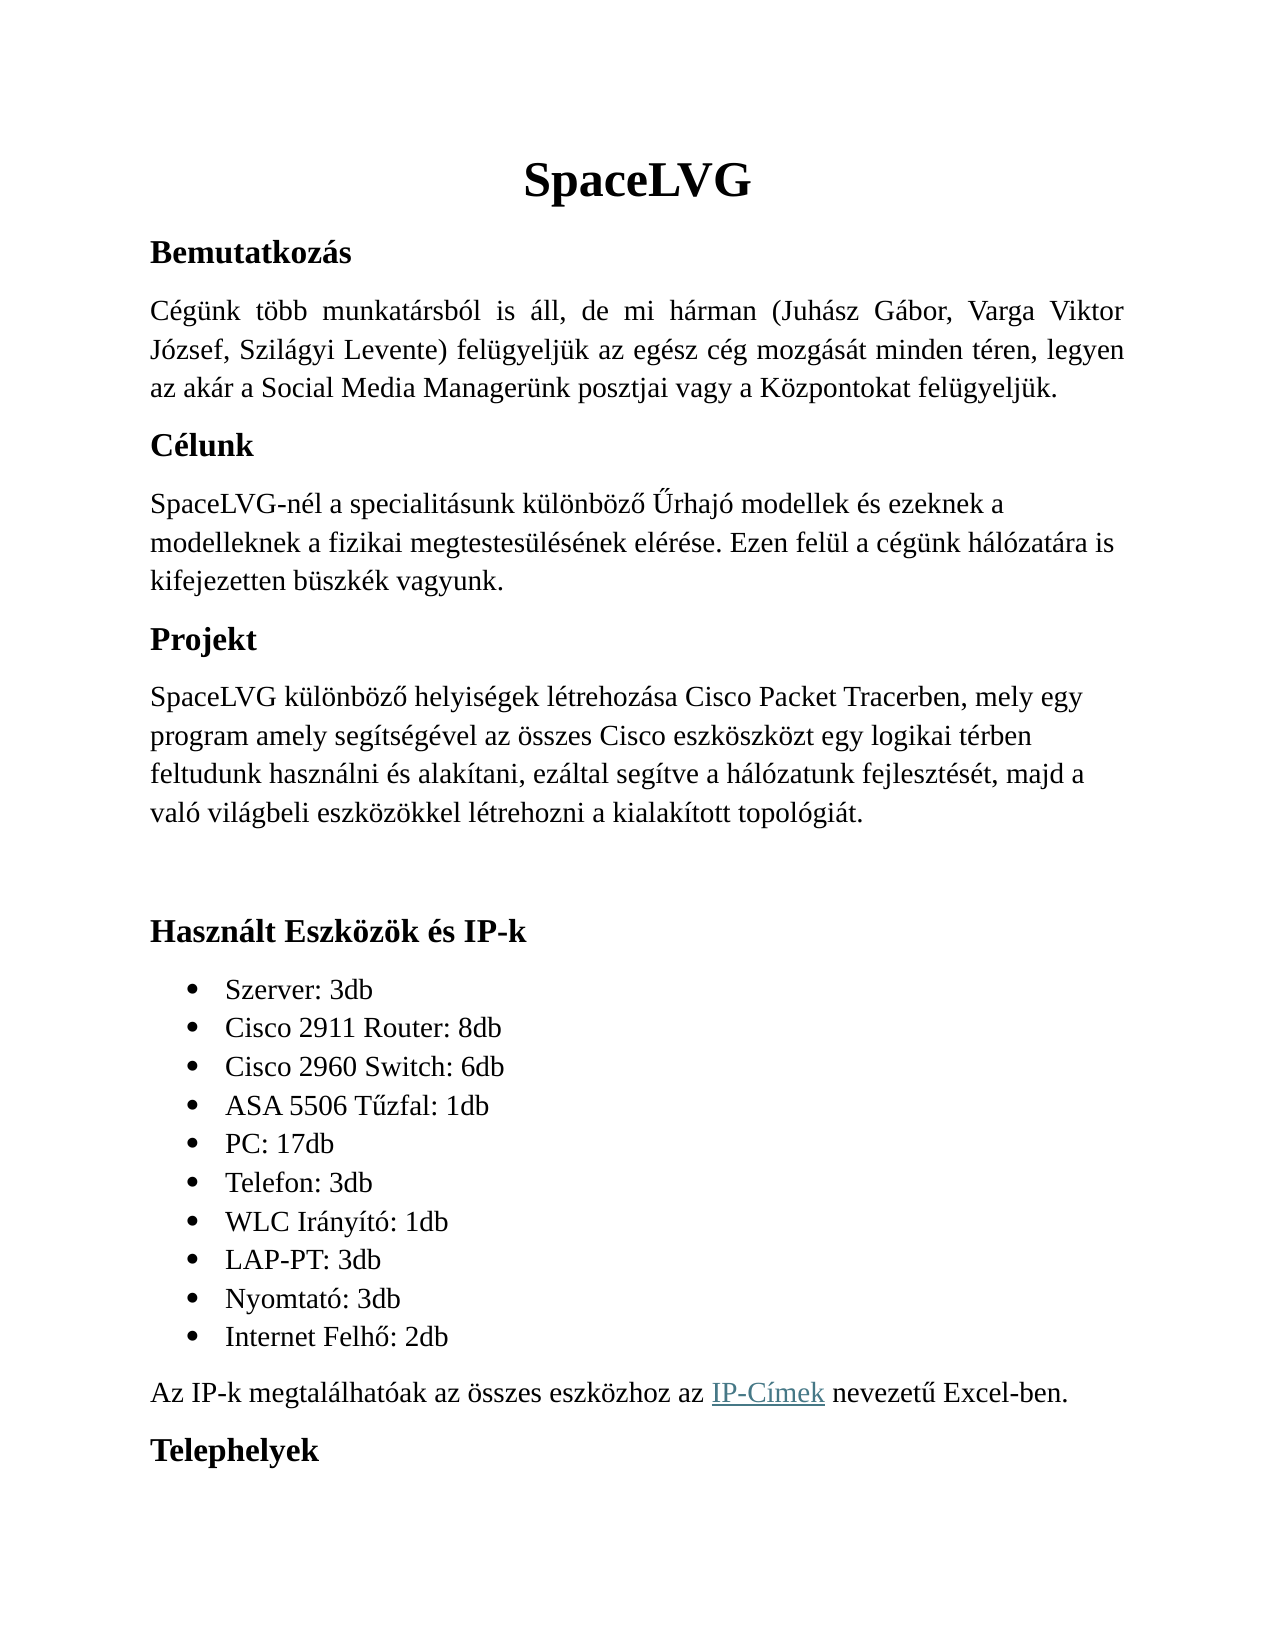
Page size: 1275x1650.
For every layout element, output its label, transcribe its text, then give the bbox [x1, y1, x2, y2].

text Bemutatkozás [150, 233, 1125, 271]
text Telephelyek [150, 1430, 1125, 1468]
text SpaceLVG [150, 150, 1125, 207]
list WLC Irányító: 1db [187, 1204, 1125, 1237]
text Projekt [150, 619, 1125, 657]
list Nyomtató: 3db [187, 1281, 1125, 1314]
text Az IP-k megtalálhatóak az összes eszközhoz az IP-Címek nevezetű Excel-ben. [150, 1375, 1125, 1408]
list Szerver: 3db [187, 972, 1125, 1005]
list Cisco 2960 Switch: 6db [187, 1049, 1125, 1083]
list PC: 17db [187, 1126, 1125, 1160]
list Telefon: 3db [187, 1165, 1125, 1199]
list Cisco 2911 Router: 8db [187, 1010, 1125, 1044]
text SpaceLVG-nél a specialitásunk különböző Űrhajó modellek és ezeknek a modelleknek a fizikai megtestesülésének elérése. Ezen felül a cégünk hálózatára is kifejezetten büszkék vagyunk. [150, 486, 1125, 597]
list LAP-PT: 3db [187, 1242, 1125, 1276]
text SpaceLVG különböző helyiségek létrehozása Cisco Packet Tracerben, mely egy program amely segítségével az összes Cisco eszköszközt egy logikai térben feltudunk használni és alakítani, ezáltal segítve a hálózatunk fejlesztését, majd a való világbeli eszközökkel létrehozni a kialakított topológiát. [150, 679, 1125, 829]
list Internet Felhő: 2db [187, 1319, 1125, 1353]
list ASA 5506 Tűzfal: 1db [187, 1088, 1125, 1121]
text Célunk [150, 426, 1125, 464]
text Cégünk több munkatársból is áll, de mi hárman (Juhász Gábor, Varga Viktor József, Szilágyi Levente) felügyeljük az egész cég mozgását minden téren, legyen az akár a Social Media Managerünk posztjai vagy a Központokat felügyeljük. [150, 293, 1125, 404]
text Használt Eszközök és IP-k [150, 911, 1125, 949]
